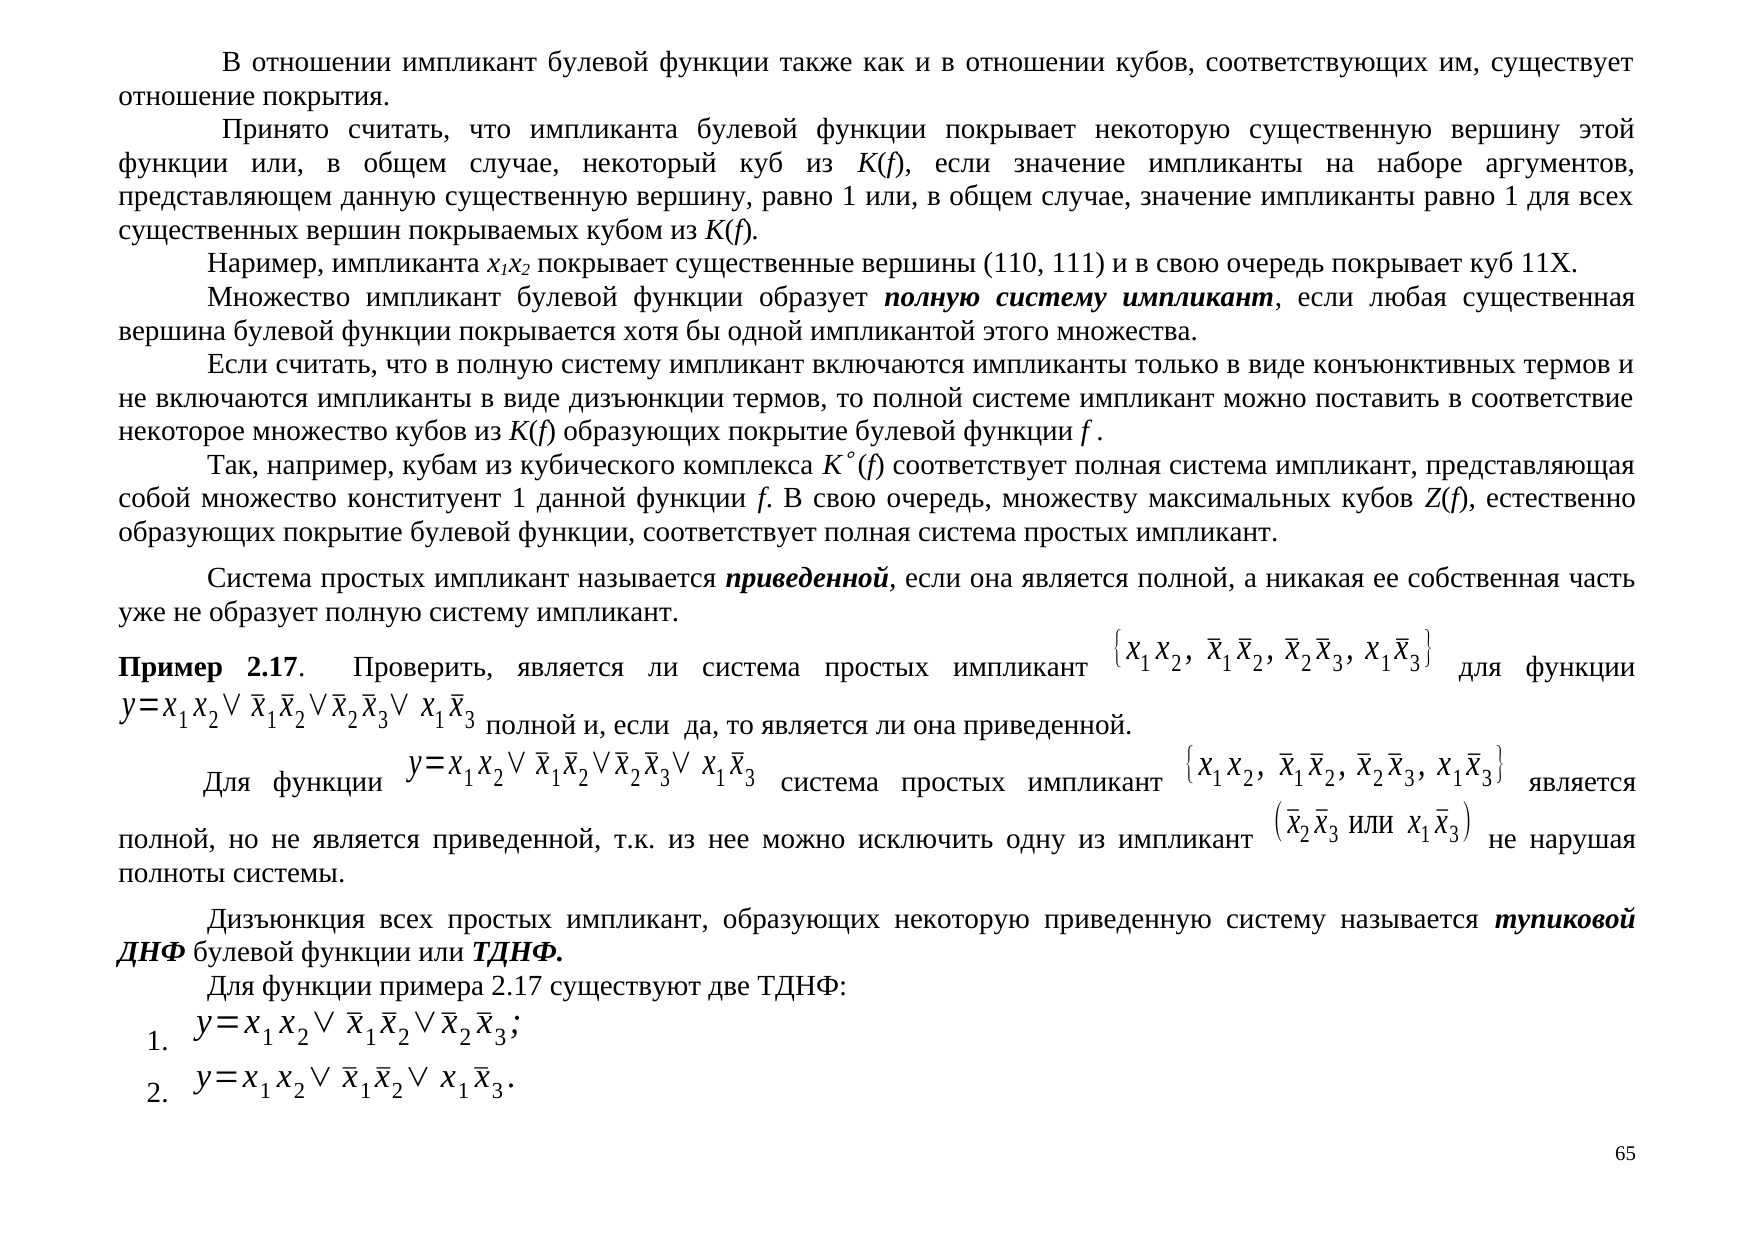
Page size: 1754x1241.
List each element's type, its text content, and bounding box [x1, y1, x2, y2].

text Пример 2.17. Проверить, является ли система простых импликант для функции полной и, если да, то является ли она приведенной. [118, 627, 1636, 740]
text Если считать, что в полную систему импликант включаются импликанты только в виде конъюнктивных термов и не включаются импликанты в виде дизъюнкции термов, то полной системе импликант можно поставить в соответствие некоторое множество кубов из К(f) образующих покрытие булевой функции f . [118, 346, 1636, 447]
text Наример, импликанта х1х2 покрывает существенные вершины (110, 111) и в свою очередь покрывает куб 11Х. [118, 246, 1636, 279]
text Дизъюнкция всех простых импликант, образующих некоторую приведенную систему называется тупиковой ДНФ булевой функции или ТДНФ. [118, 901, 1636, 968]
text Для функции система простых импликант является полной, но не является приведенной, т.к. из нее можно исключить одну из импликант не нарушая полноты системы. [118, 740, 1636, 888]
text Множество импликант булевой функции образует полную систему импликант, если любая существенная вершина булевой функции покрывается хотя бы одной импликантой этого множества. [118, 279, 1636, 346]
text В отношении импликант булевой функции также как и в отношении кубов, соответствующих им, существует отношение покрытия. [118, 44, 1636, 111]
text Так, например, кубам из кубического комплекса К (f) соответствует полная система импликант, представляющая собой множество конституент 1 данной функции f. В свою очередь, множеству максимальных кубов Z(f), естественно образующих покрытие булевой функции, соответствует полная система простых импликант. [118, 447, 1636, 548]
text Принято считать, что импликанта булевой функции покрывает некоторую существенную вершину этой функции или, в общем случае, некоторый куб из К(f), если значение импликанты на наборе аргументов, представляющем данную существенную вершину, равно 1 или, в общем случае, значение импликанты равно 1 для всех существенных вершин покрываемых кубом из К(f). [118, 111, 1636, 246]
text Система простых импликант называется приведенной, если она является полной, а никакая ее собственная часть уже не образует полную систему импликант. [118, 560, 1636, 627]
text Для функции примера 2.17 существуют две ТДНФ: [118, 968, 1636, 1001]
